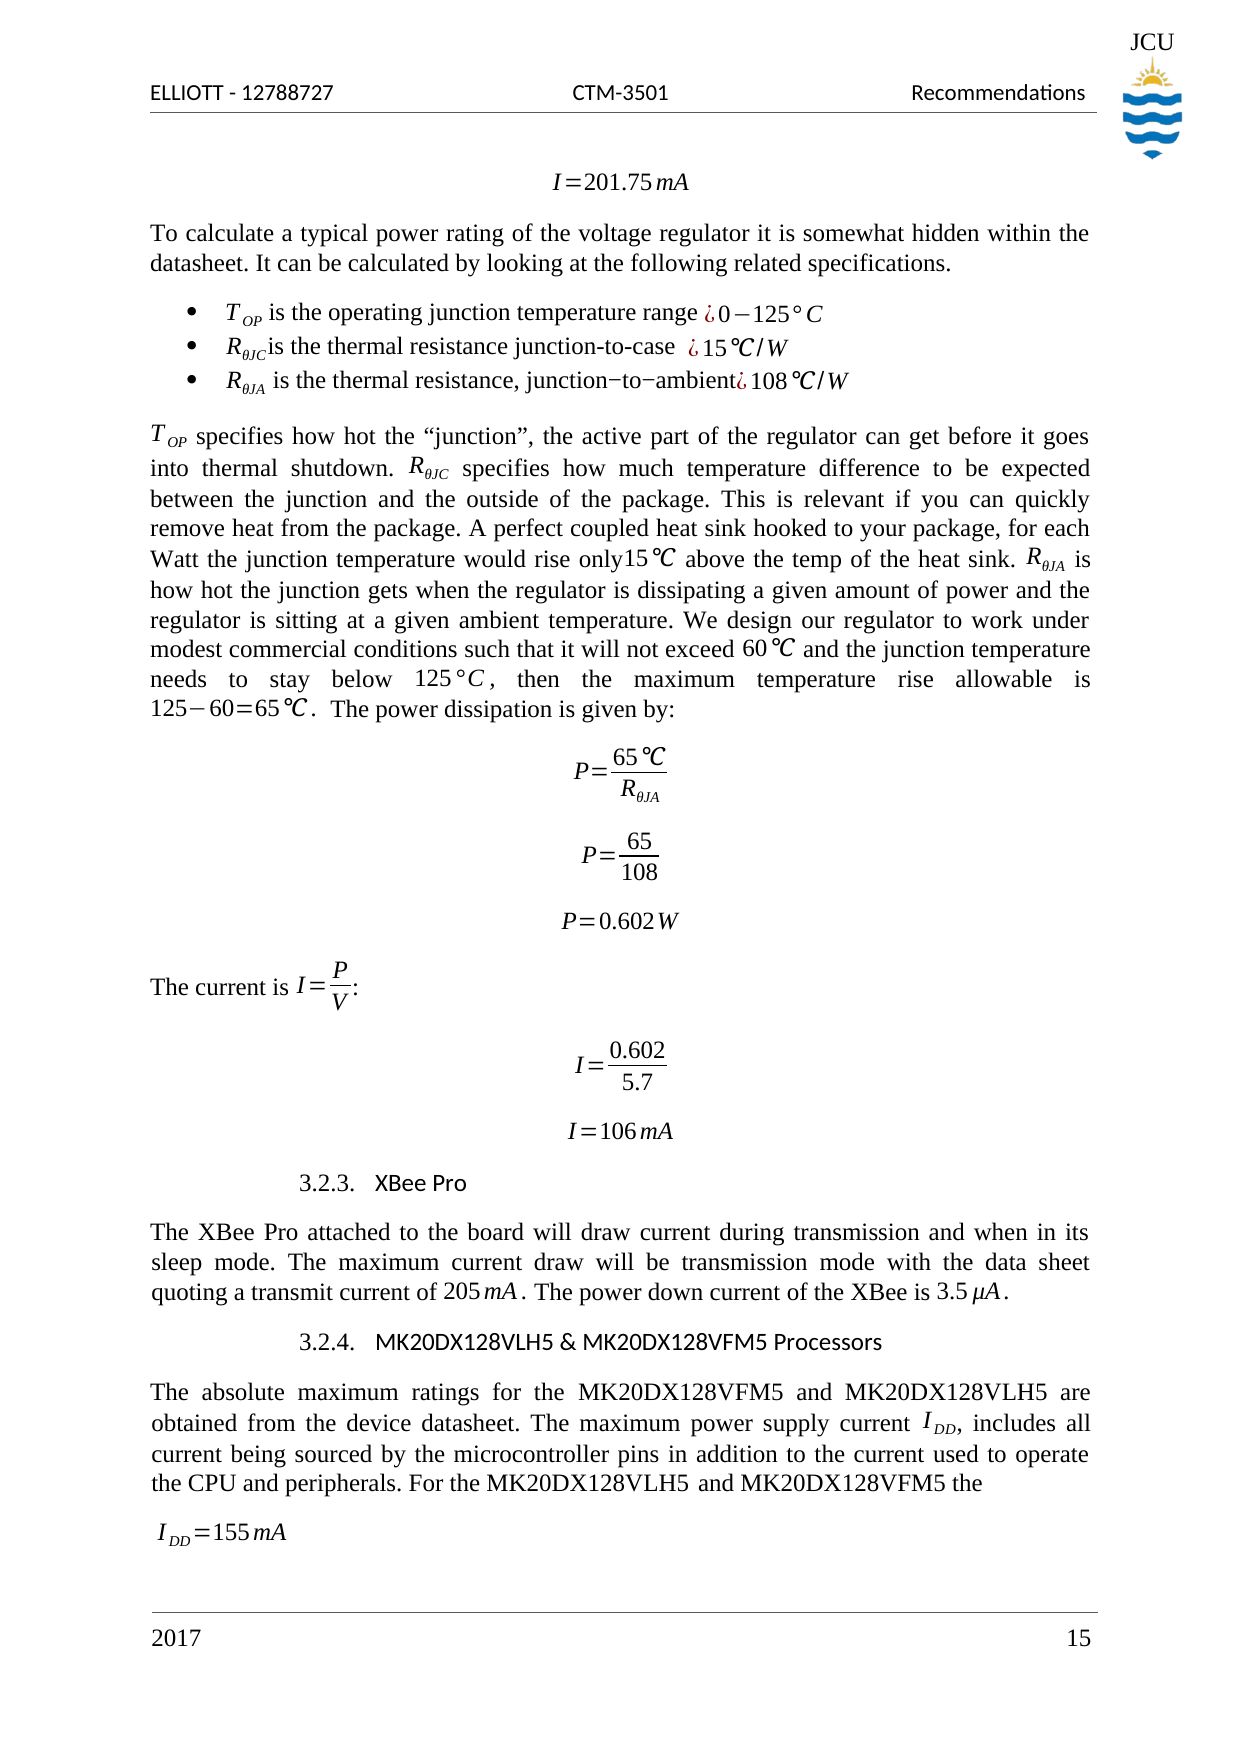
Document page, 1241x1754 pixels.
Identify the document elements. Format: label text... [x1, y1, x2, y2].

picture [1118, 53, 1188, 165]
subtitle MK20DX128VLH5 & MK20DX128VFM5 Processors [299, 1326, 1091, 1357]
text The XBee Pro attached to the board will draw current during transmission and when in its sleep mode. The maximum current draw will be transmission mode with the data sheet quoting a transmit current of The power down current of the XBee is [150, 1217, 1091, 1305]
list is the thermal resistance junction-to-case [187, 331, 1091, 364]
list is the thermal resistance, junction−to−ambient [187, 365, 1091, 398]
text specifies how hot the “junction”, the active part of the regulator can get before it goes into thermal shutdown. specifies how much temperature difference to be expected between the junction and the outside of the package. This is relevant if you can quickly remove heat from the package. A perfect coupled heat sink hooked to your package, for each Watt the junction temperature would rise only above the temp of the heat sink. is how hot the junction gets when the regulator is dissipating a given amount of power and the regulator is sitting at a given ambient temperature. We design our regulator to work under modest commercial conditions such that it will not exceed and the junction temperature needs to stay below then the maximum temperature rise allowable is The power dissipation is given by: [150, 419, 1091, 722]
text The absolute maximum ratings for the MK20DX128VFM5 and MK20DX128VLH5 are obtained from the device datasheet. The maximum power supply current , includes all current being sourced by the microcontroller pins in addition to the current used to operate the CPU and peripherals. For the MK20DX128VLH5 and MK20DX128VFM5 the [150, 1377, 1091, 1497]
text The current is : [150, 957, 1091, 1016]
text To calculate a typical power rating of the voltage regulator it is somewhat hidden within the datasheet. It can be calculated by looking at the following related specifications. [150, 218, 1091, 276]
list is the operating junction temperature range [187, 297, 1091, 331]
subtitle XBee Pro [299, 1167, 1091, 1197]
